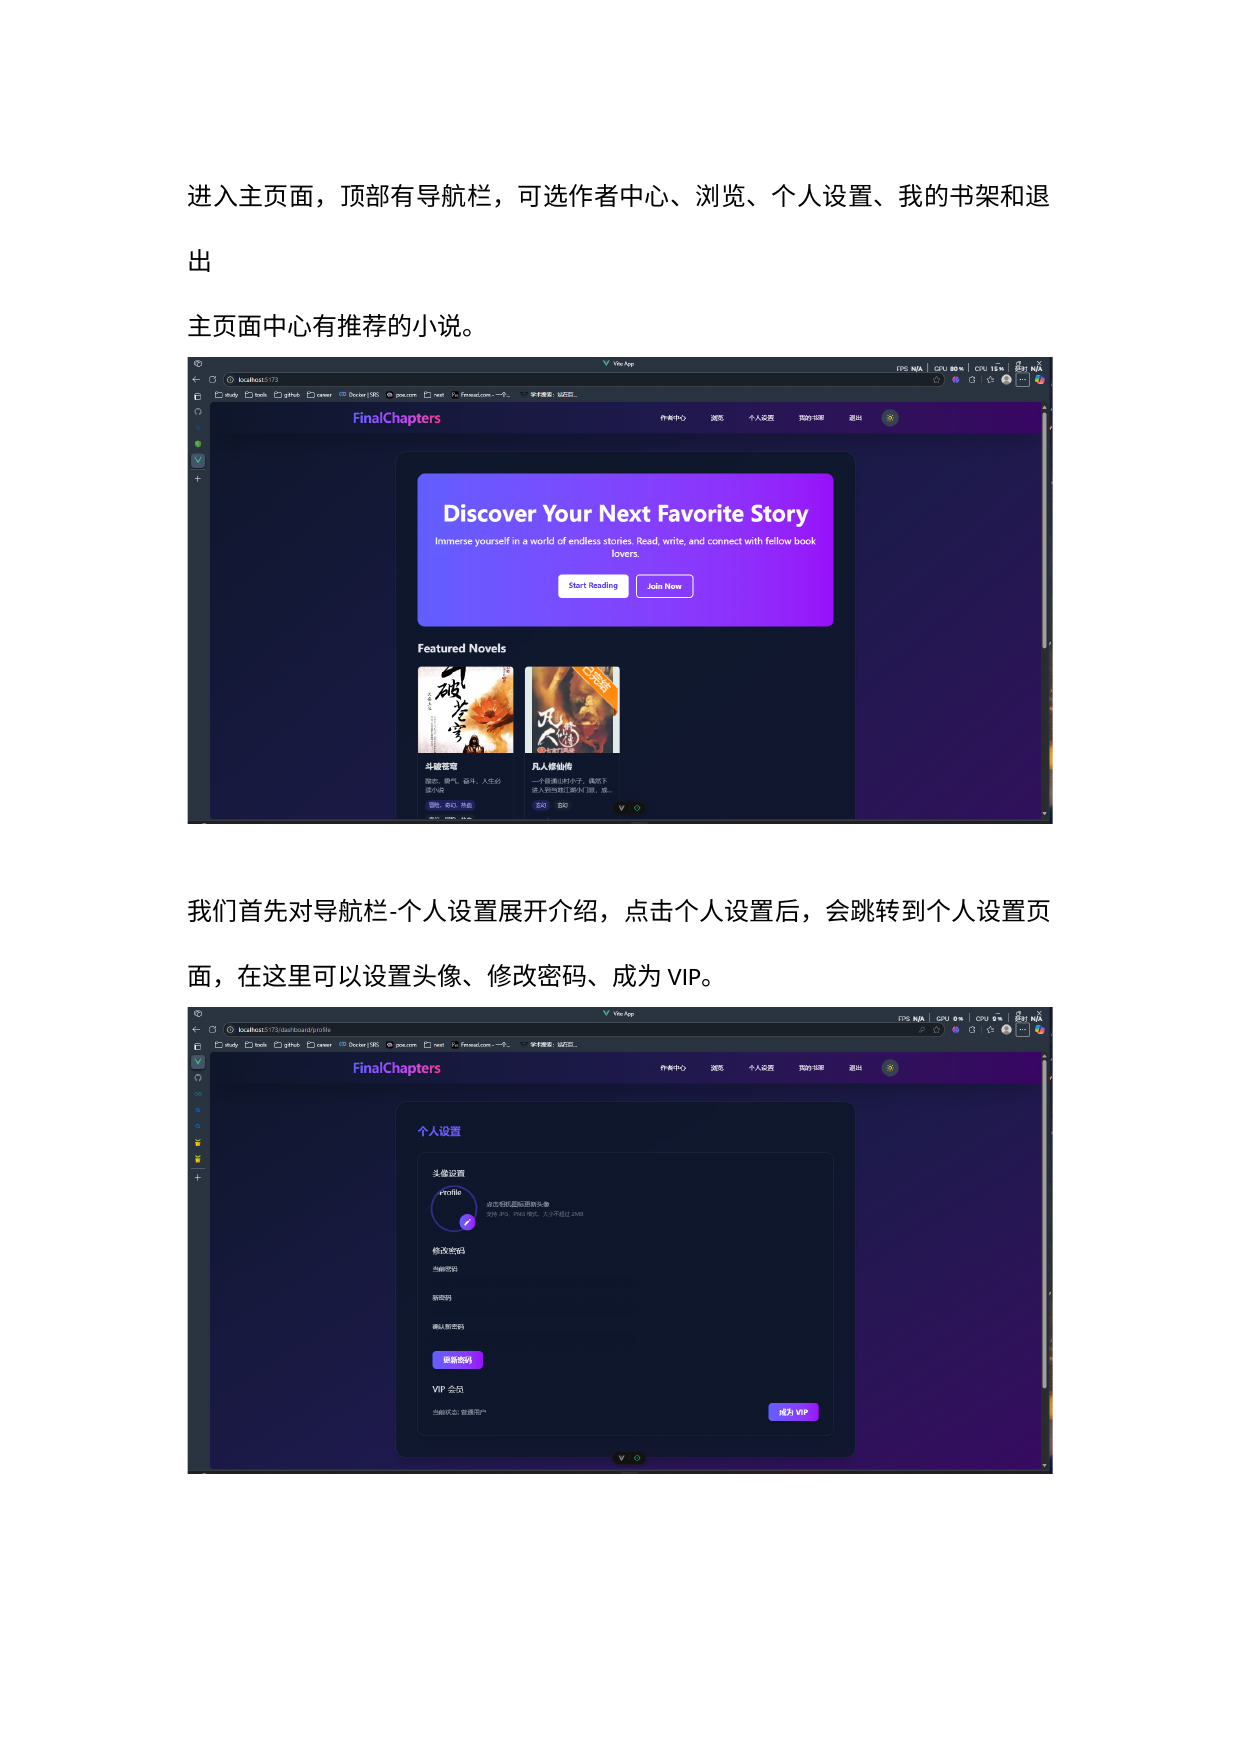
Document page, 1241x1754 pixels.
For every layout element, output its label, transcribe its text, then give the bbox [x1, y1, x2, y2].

picture [187, 1007, 1053, 1474]
text 进入主页面，顶部有导航栏，可选作者中心、浏览、个人设置、我的书架和退出 [187, 162, 1053, 292]
text 主页面中心有推荐的小说。 [187, 292, 1053, 357]
text 我们首先对导航栏-个人设置展开介绍，点击个人设置后，会跳转到个人设置页面，在这里可以设置头像、修改密码、成为VIP。 [187, 877, 1053, 1007]
picture [187, 357, 1053, 824]
